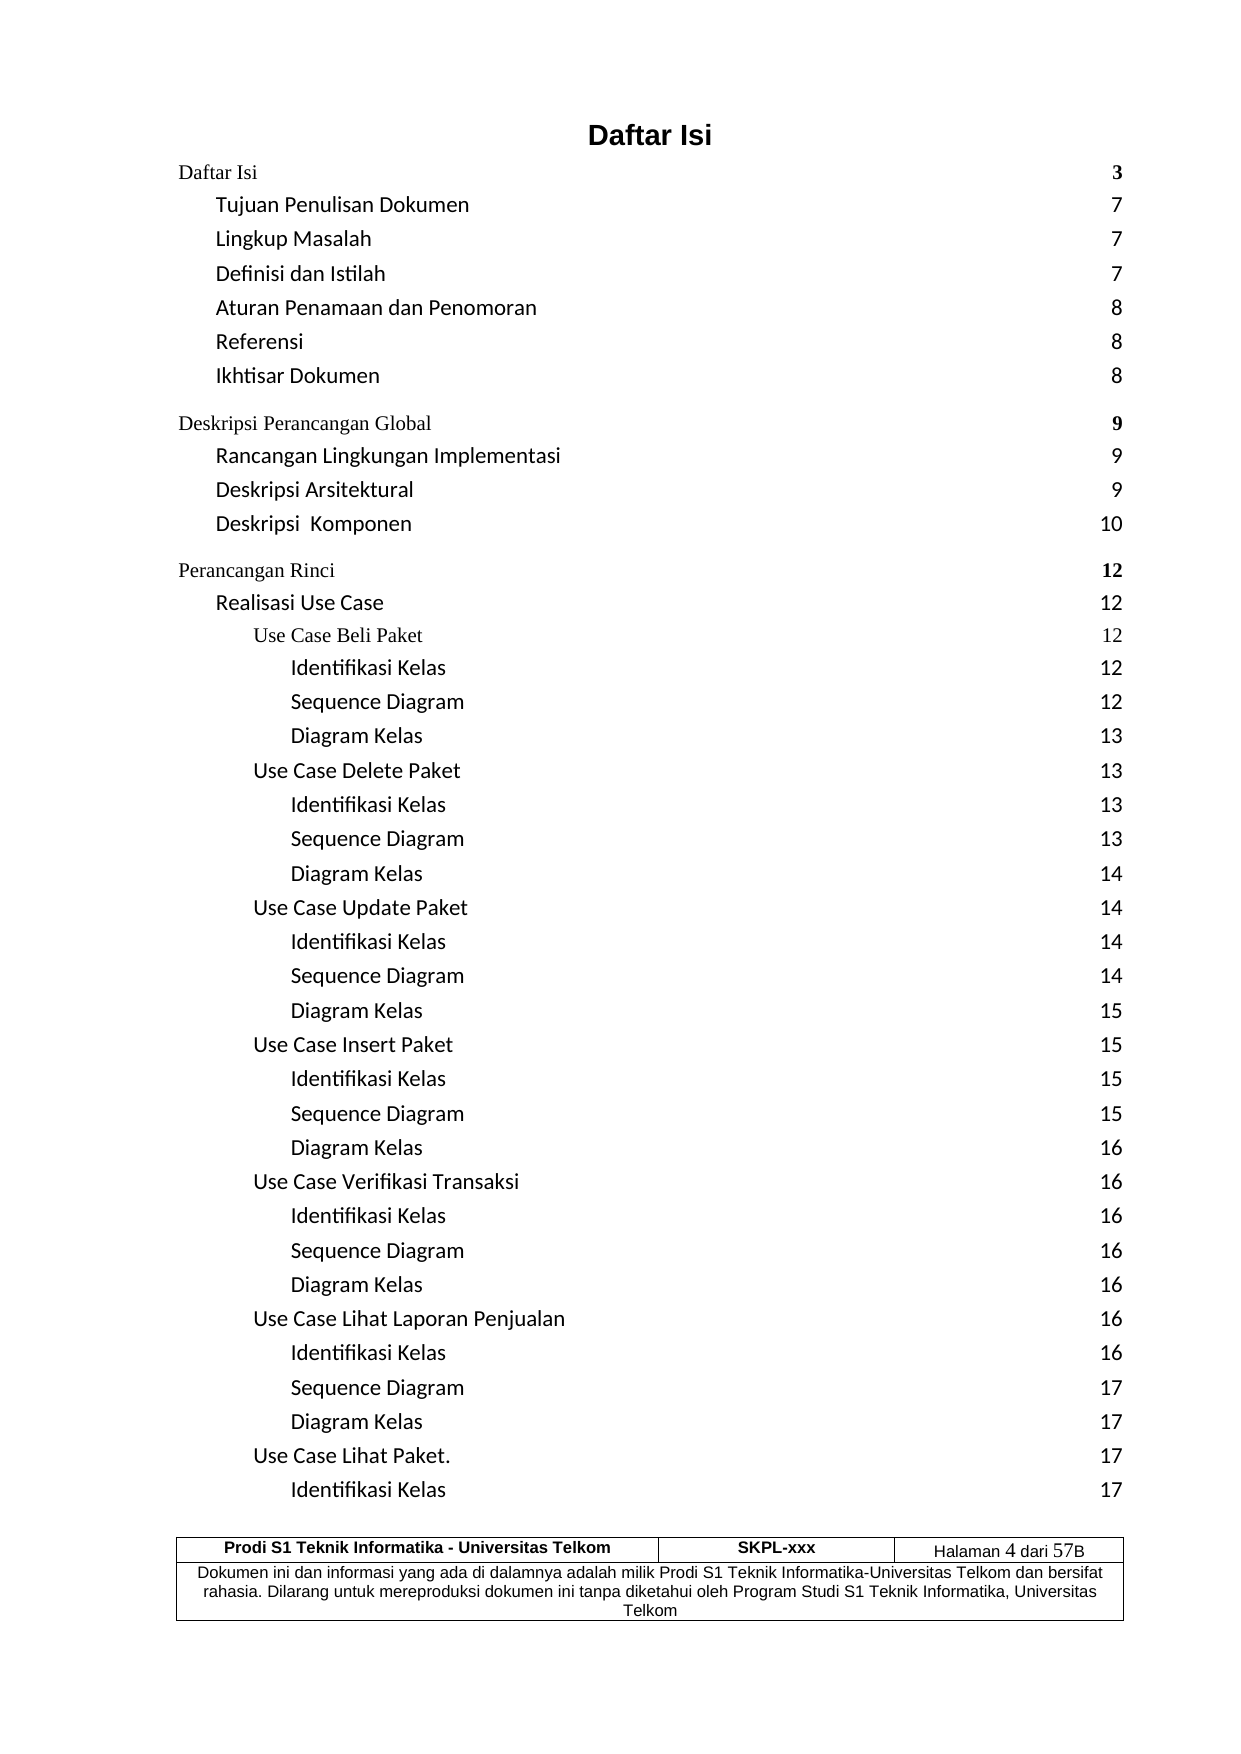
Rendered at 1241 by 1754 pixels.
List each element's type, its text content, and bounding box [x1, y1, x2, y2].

subtitle Daftar Isi [178, 118, 1122, 152]
